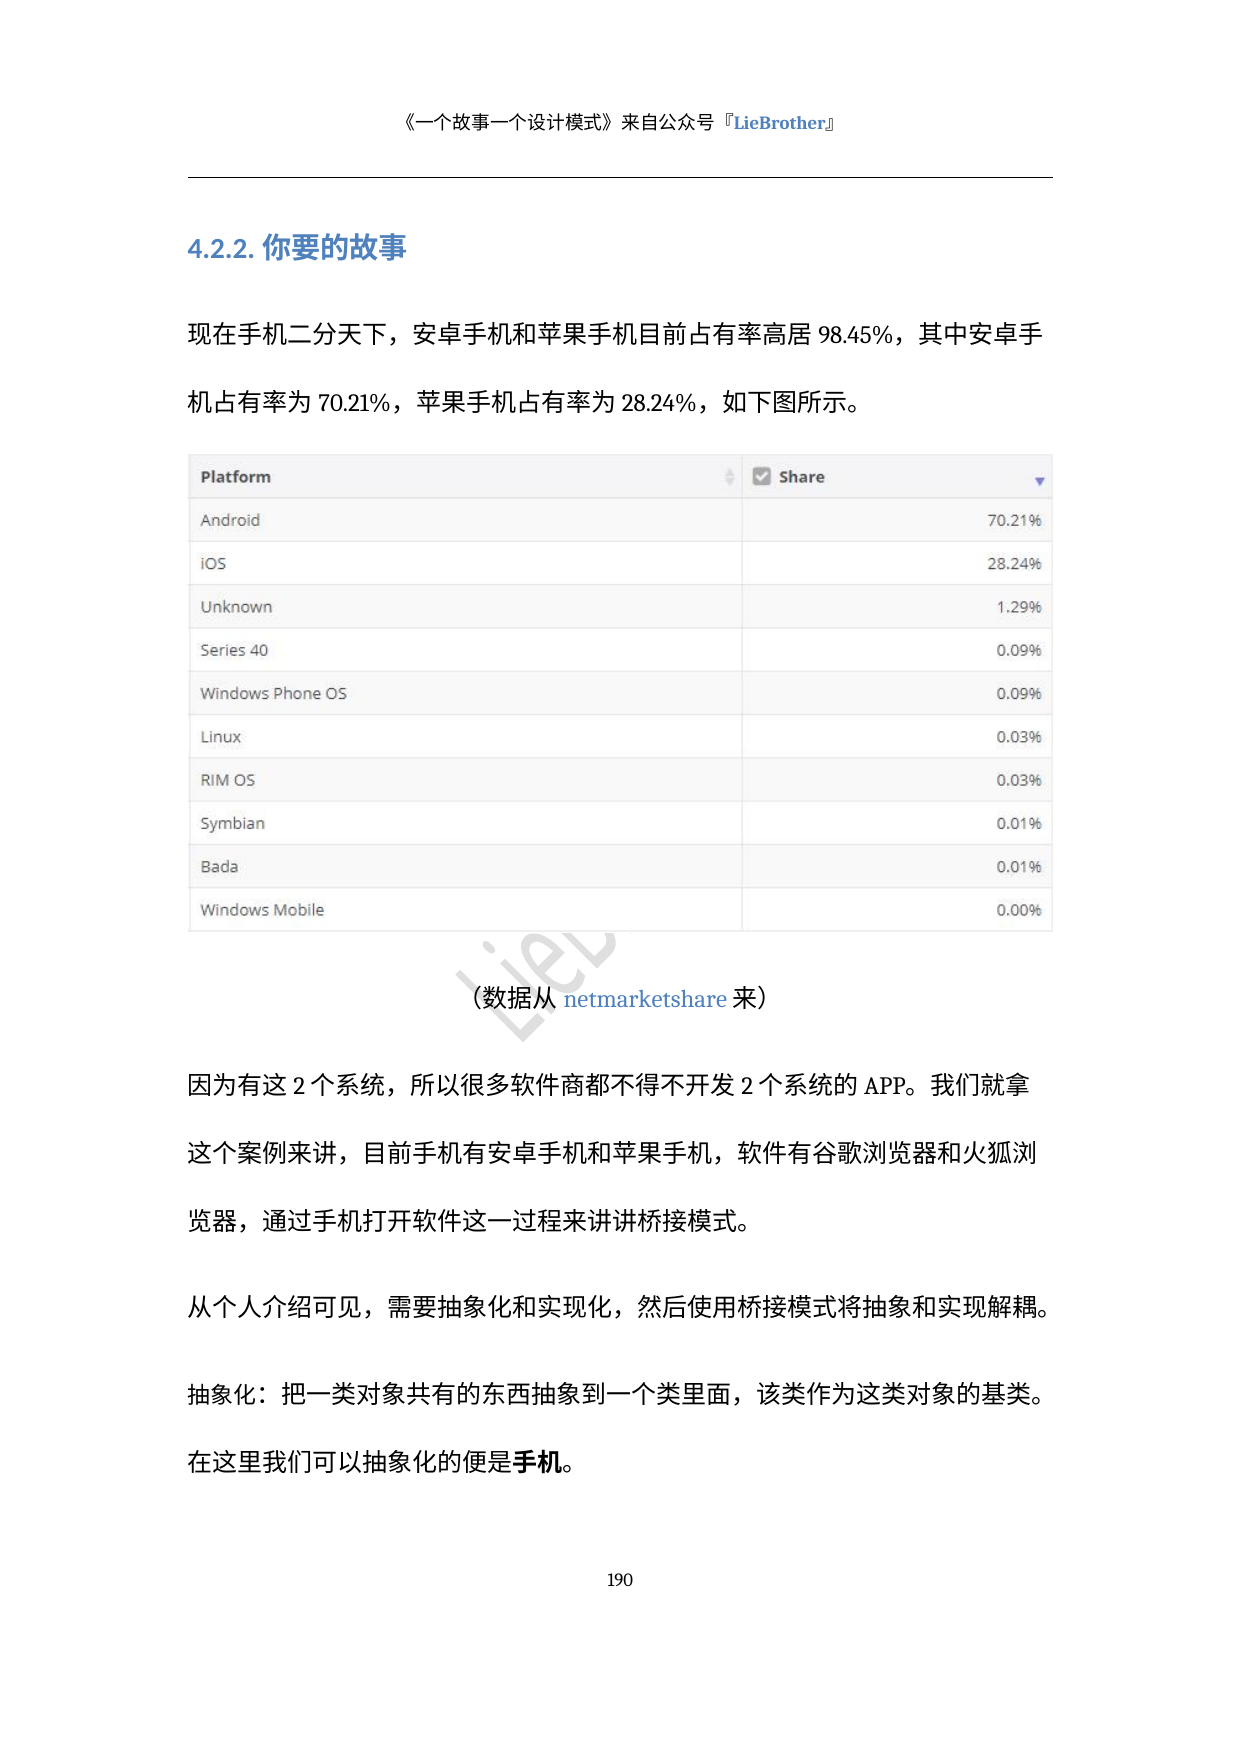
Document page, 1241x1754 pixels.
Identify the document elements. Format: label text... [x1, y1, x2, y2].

text 现在手机二分天下，安卓手机和苹果手机目前占有率高居 98.45%，其中安卓手机占有率为 70.21%，苹果手机占有率为 28.24%，如下图所示。 [187, 299, 1053, 434]
text （数据从 netmarketshare 来） [187, 933, 1053, 1031]
text 因为有这 2 个系统，所以很多软件商都不得不开发 2 个系统的 APP。我们就拿这个案例来讲，目前手机有安卓手机和苹果手机，软件有谷歌浏览器和火狐浏览器，通过手机打开软件这一过程来讲讲桥接模式。 [187, 1049, 1053, 1253]
subtitle 4.2.2. 你要的故事 [187, 212, 1053, 280]
text 抽象化：把一类对象共有的东西抽象到一个类里面，该类作为这类对象的基类。在这里我们可以抽象化的便是手机。 [187, 1358, 1053, 1494]
picture [187, 453, 1053, 933]
text 从个人介绍可见，需要抽象化和实现化，然后使用桥接模式将抽象和实现解耦。 [187, 1272, 1053, 1340]
